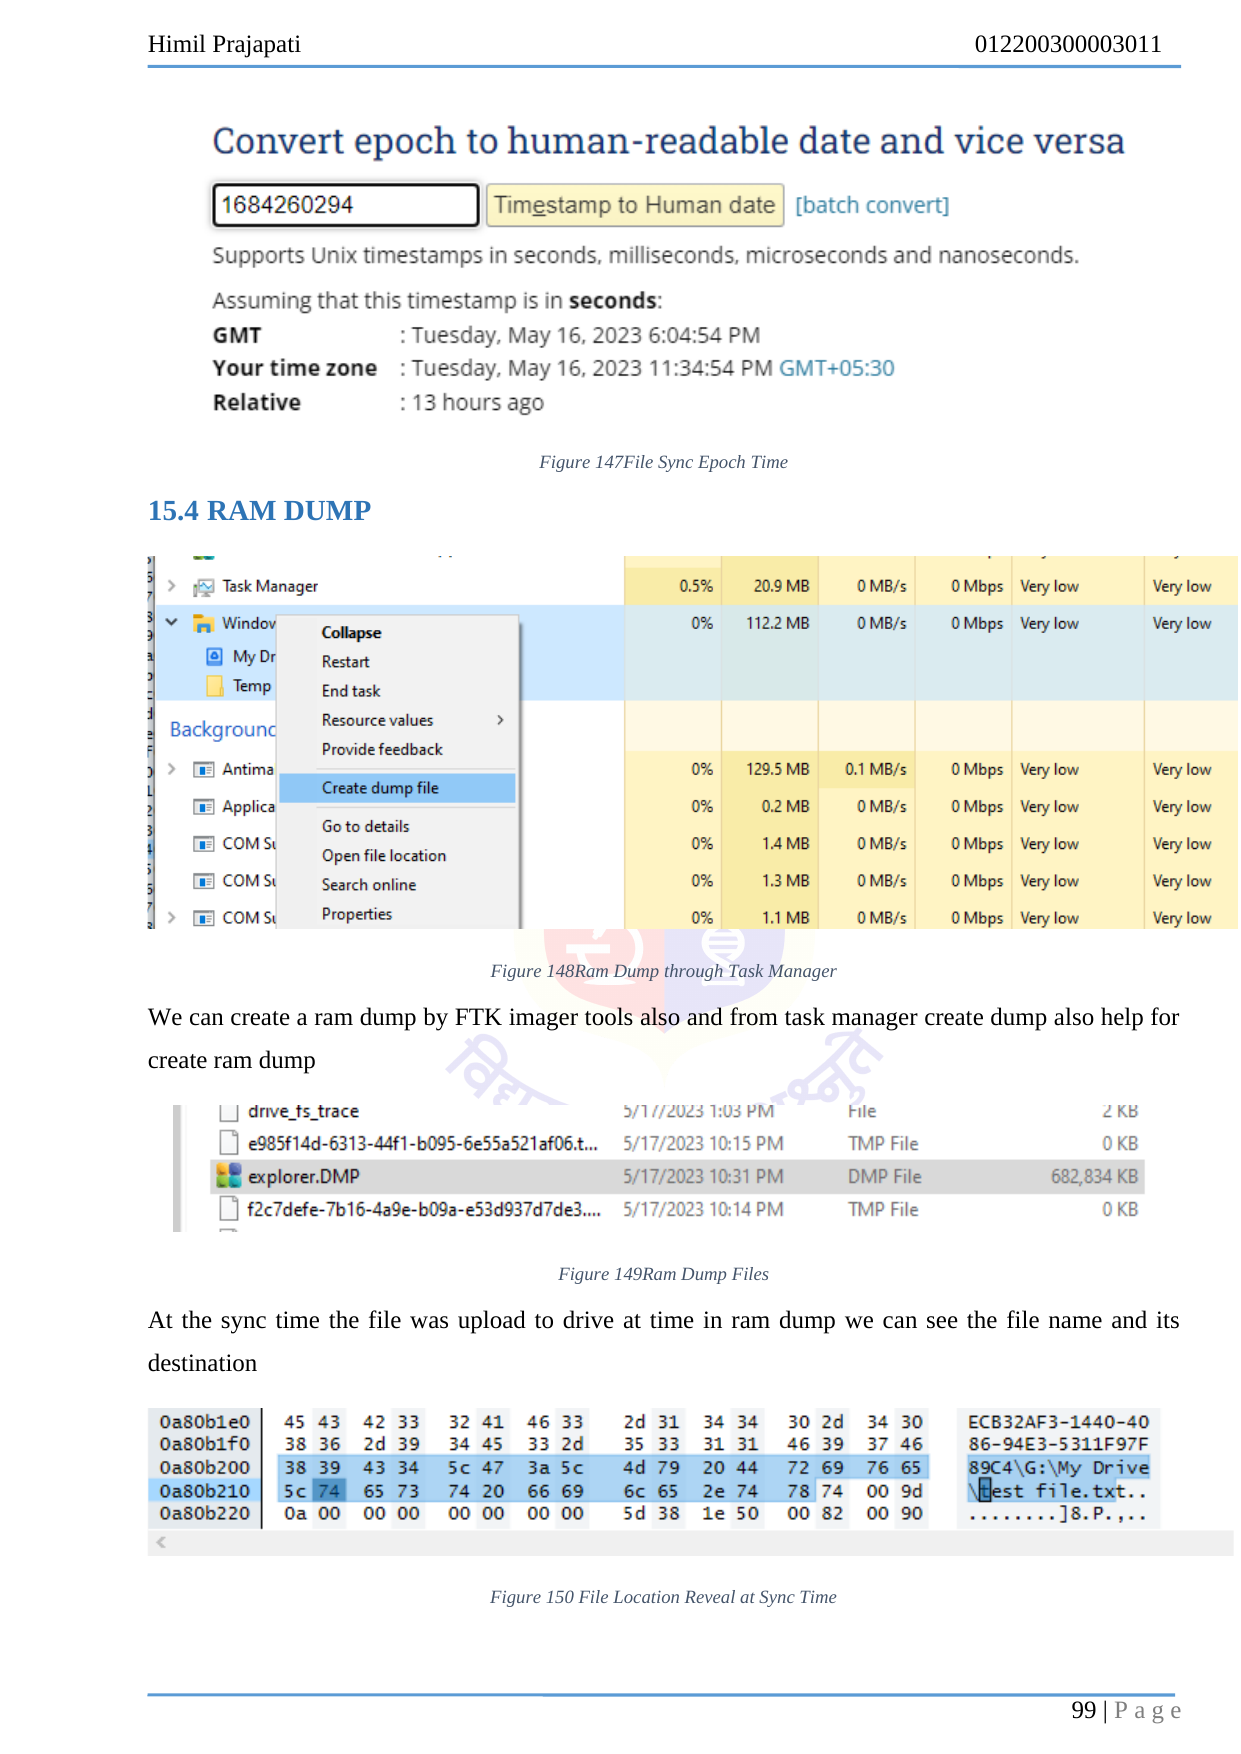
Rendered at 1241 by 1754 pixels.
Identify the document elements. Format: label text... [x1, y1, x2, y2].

text RAM DUMP [148, 493, 1181, 527]
text We can create a ram dump by FTK imager tools also and from task manager create dump also help for create ram dump [148, 1002, 1181, 1074]
text At the sync time the file was upload to drive at time in ram dump we can see the file name and its destination [148, 1305, 1181, 1377]
picture [147, 1408, 1234, 1556]
picture [147, 556, 1238, 929]
picture [173, 1105, 1156, 1232]
picture [194, 88, 1135, 420]
